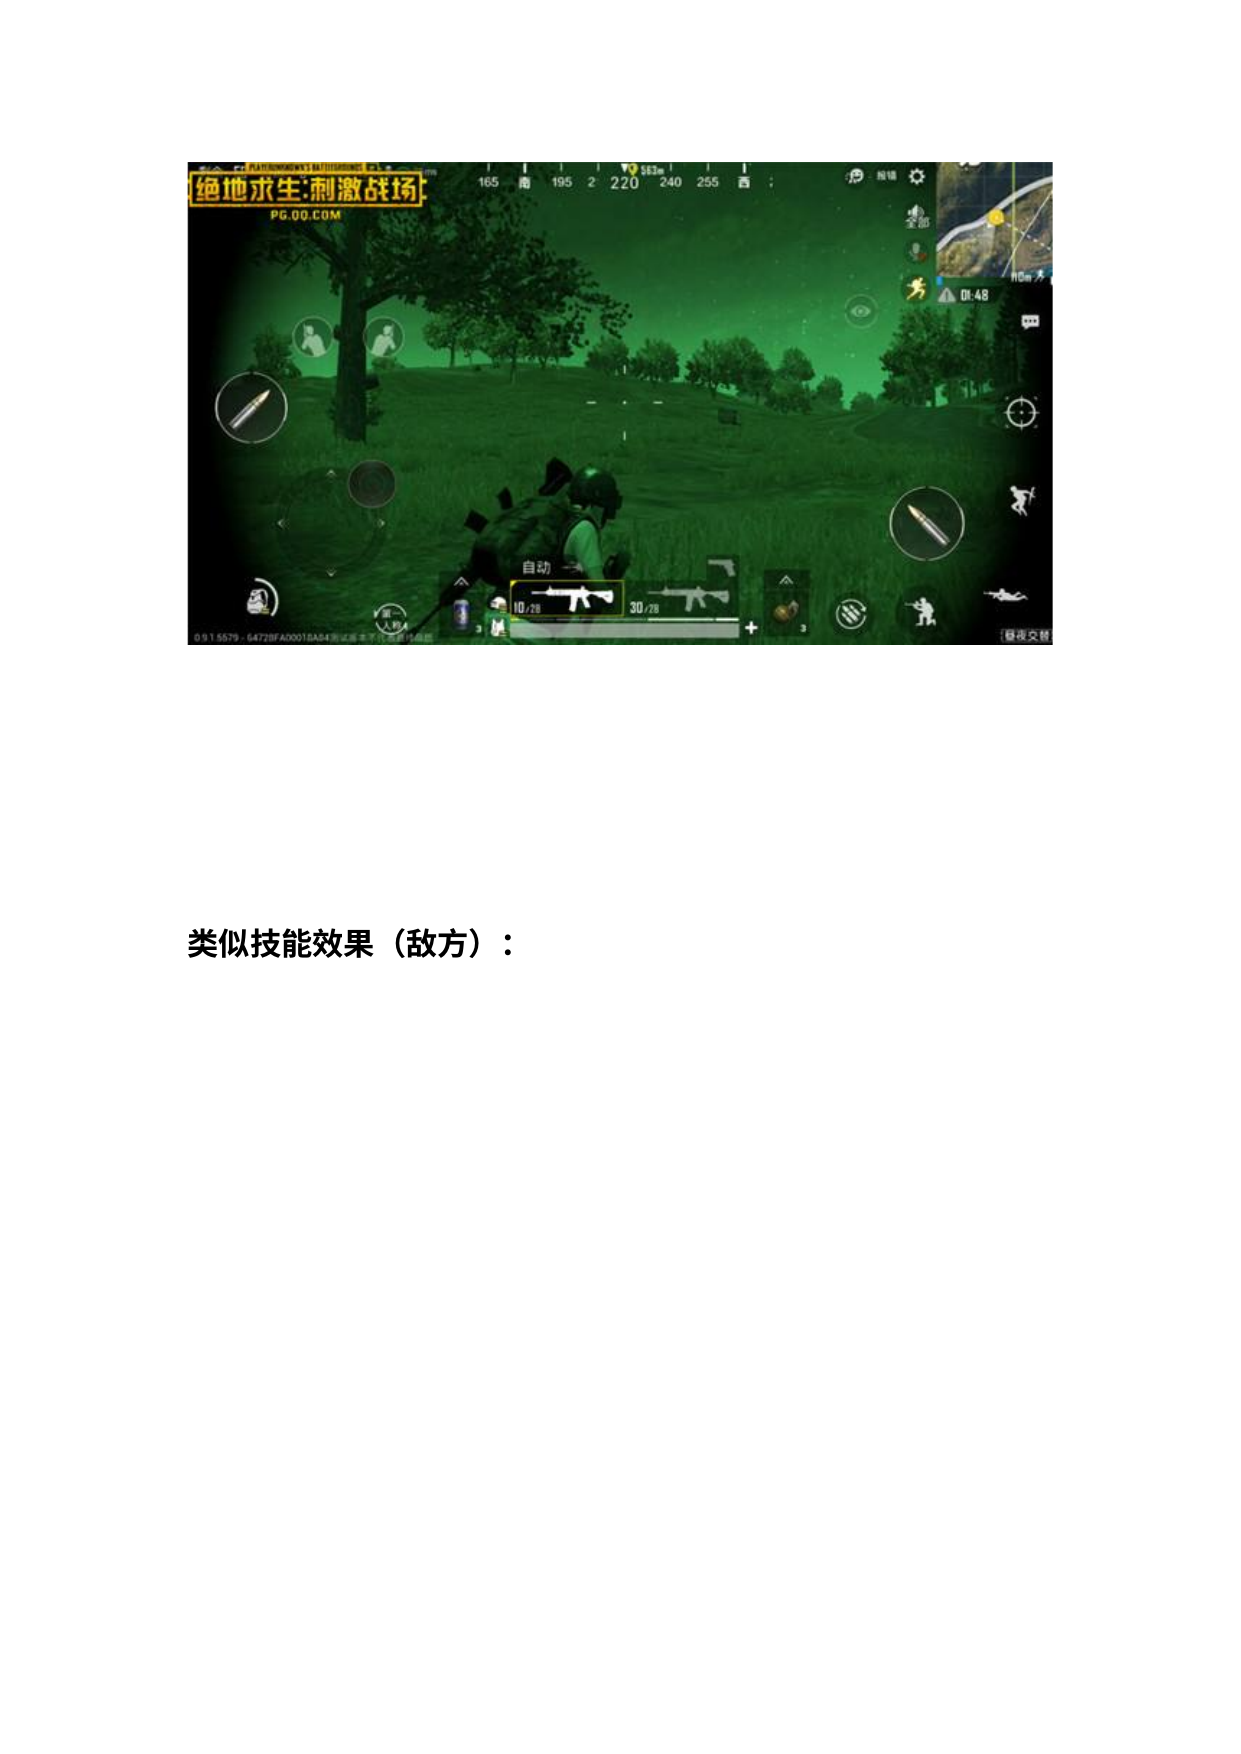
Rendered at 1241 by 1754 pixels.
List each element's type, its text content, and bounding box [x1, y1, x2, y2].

picture [187, 162, 1053, 645]
text 类似技能效果（敌方）： [187, 909, 1053, 974]
